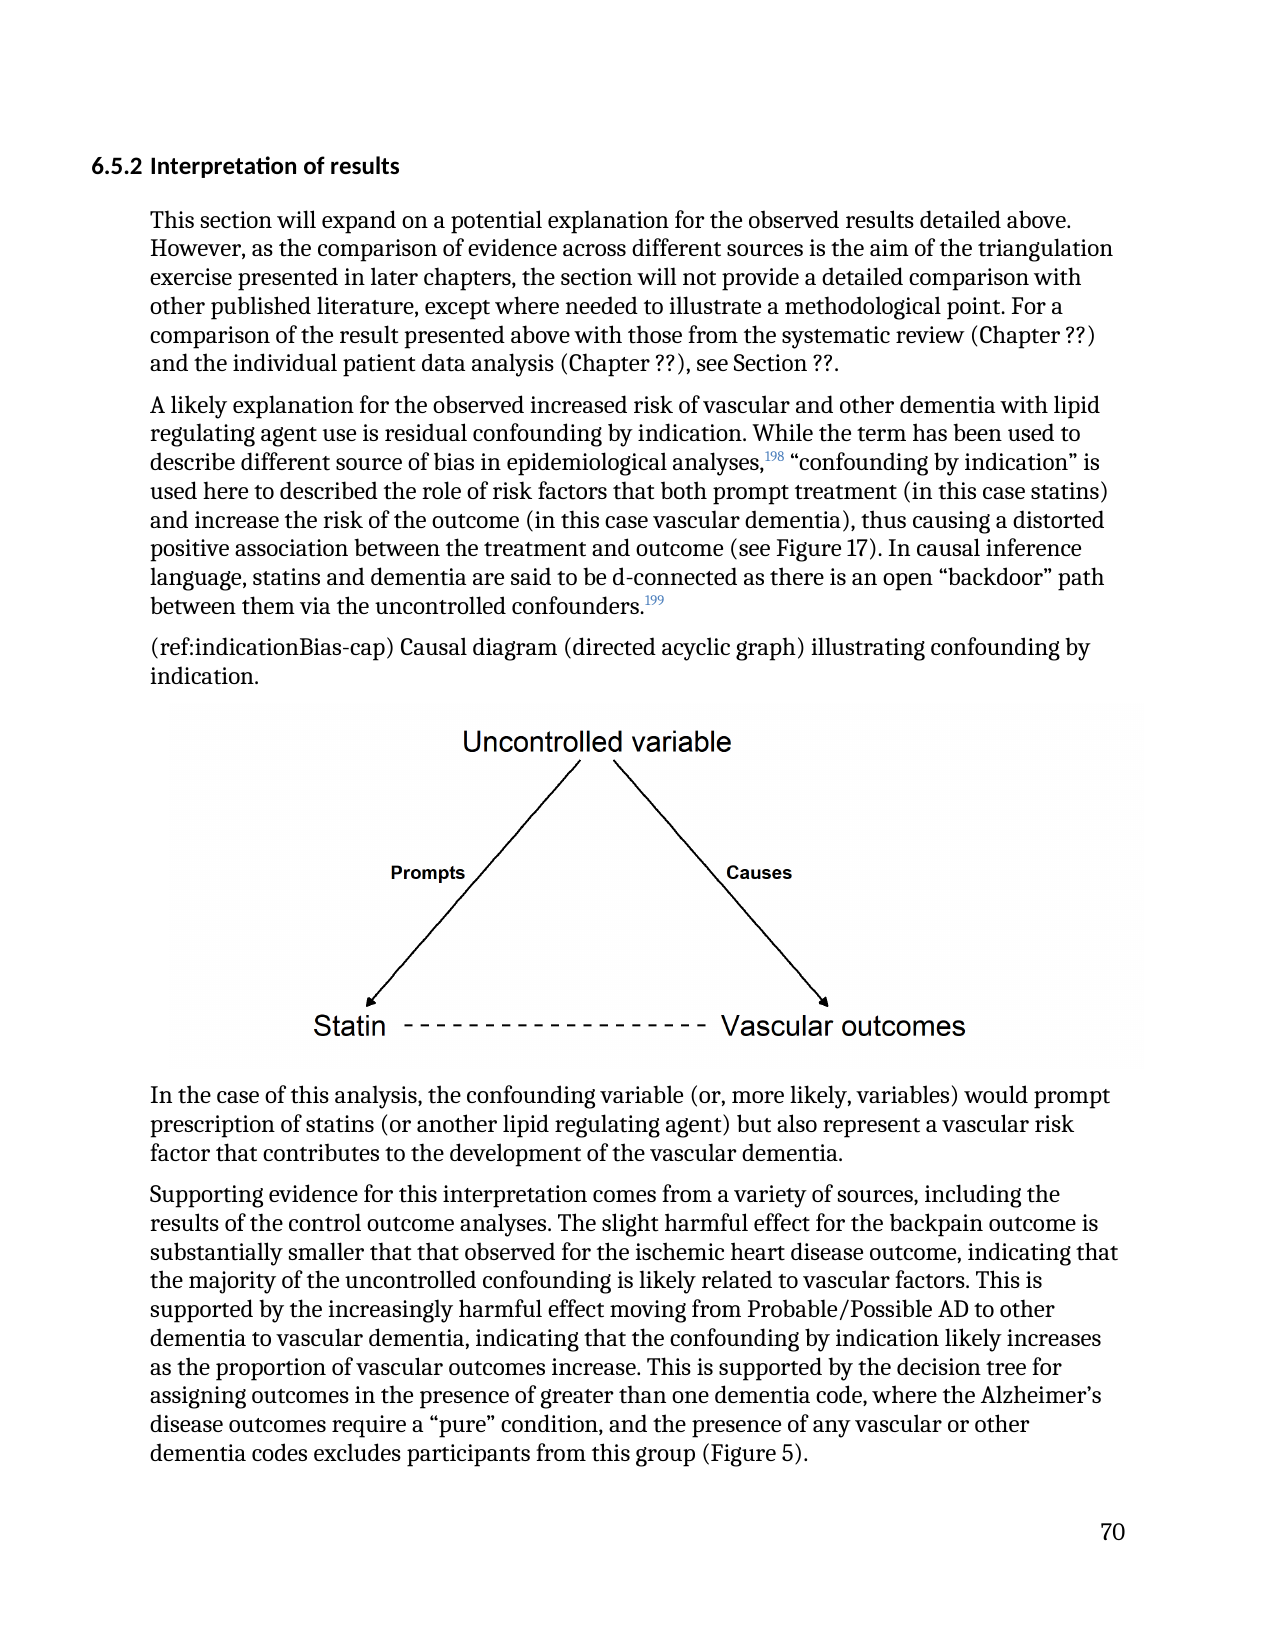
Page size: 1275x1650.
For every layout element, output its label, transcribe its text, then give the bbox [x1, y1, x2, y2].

text In the case of this analysis, the confounding variable (or, more likely, variables) would prompt prescription of statins (or another lipid regulating agent) but also represent a vascular risk factor that contributes to the development of the vascular dementia. [150, 1081, 1125, 1167]
picture [168, 703, 1144, 1069]
text Supporting evidence for this interpretation comes from a variety of sources, including the results of the control outcome analyses. The slight harmful effect for the backpain outcome is substantially smaller that that observed for the ischemic heart disease outcome, indicating that the majority of the uncontrolled confounding is likely related to vascular factors. This is supported by the increasingly harmful effect moving from Probable/Possible AD to other dementia to vascular dementia, indicating that the confounding by indication likely increases as the proportion of vascular outcomes increase. This is supported by the decision tree for assigning outcomes in the presence of greater than one dementia code, where the Alzheimer’s disease outcomes require a “pure” condition, and the presence of any vascular or other dementia codes excludes participants from this group (Figure 5). [150, 1180, 1125, 1467]
text (ref:indicationBias-cap) Causal diagram (directed acyclic graph) illustrating confounding by indication. [150, 633, 1125, 691]
text A likely explanation for the observed increased risk of vascular and other dementia with lipid regulating agent use is residual confounding by indication. While the term has been used to describe different source of bias in epidemiological analyses,198 “confounding by indication” is used here to described the role of risk factors that both prompt treatment (in this case statins) and increase the risk of the outcome (in this case vascular dementia), thus causing a distorted positive association between the treatment and outcome (see Figure 17). In causal inference language, statins and dementia are said to be d-connected as there is an open “backdoor” path between them via the uncontrolled confounders.199 [150, 391, 1125, 621]
subtitle Interpretation of results [91, 150, 1125, 181]
text This section will expand on a potential explanation for the observed results detailed above. However, as the comparison of evidence across different sources is the aim of the triangulation exercise presented in later chapters, the section will not provide a detailed comparison with other published literature, except where needed to illustrate a methodological point. For a comparison of the result presented above with those from the systematic review (Chapter ??) and the individual patient data analysis (Chapter ??), see Section ??. [150, 206, 1125, 378]
